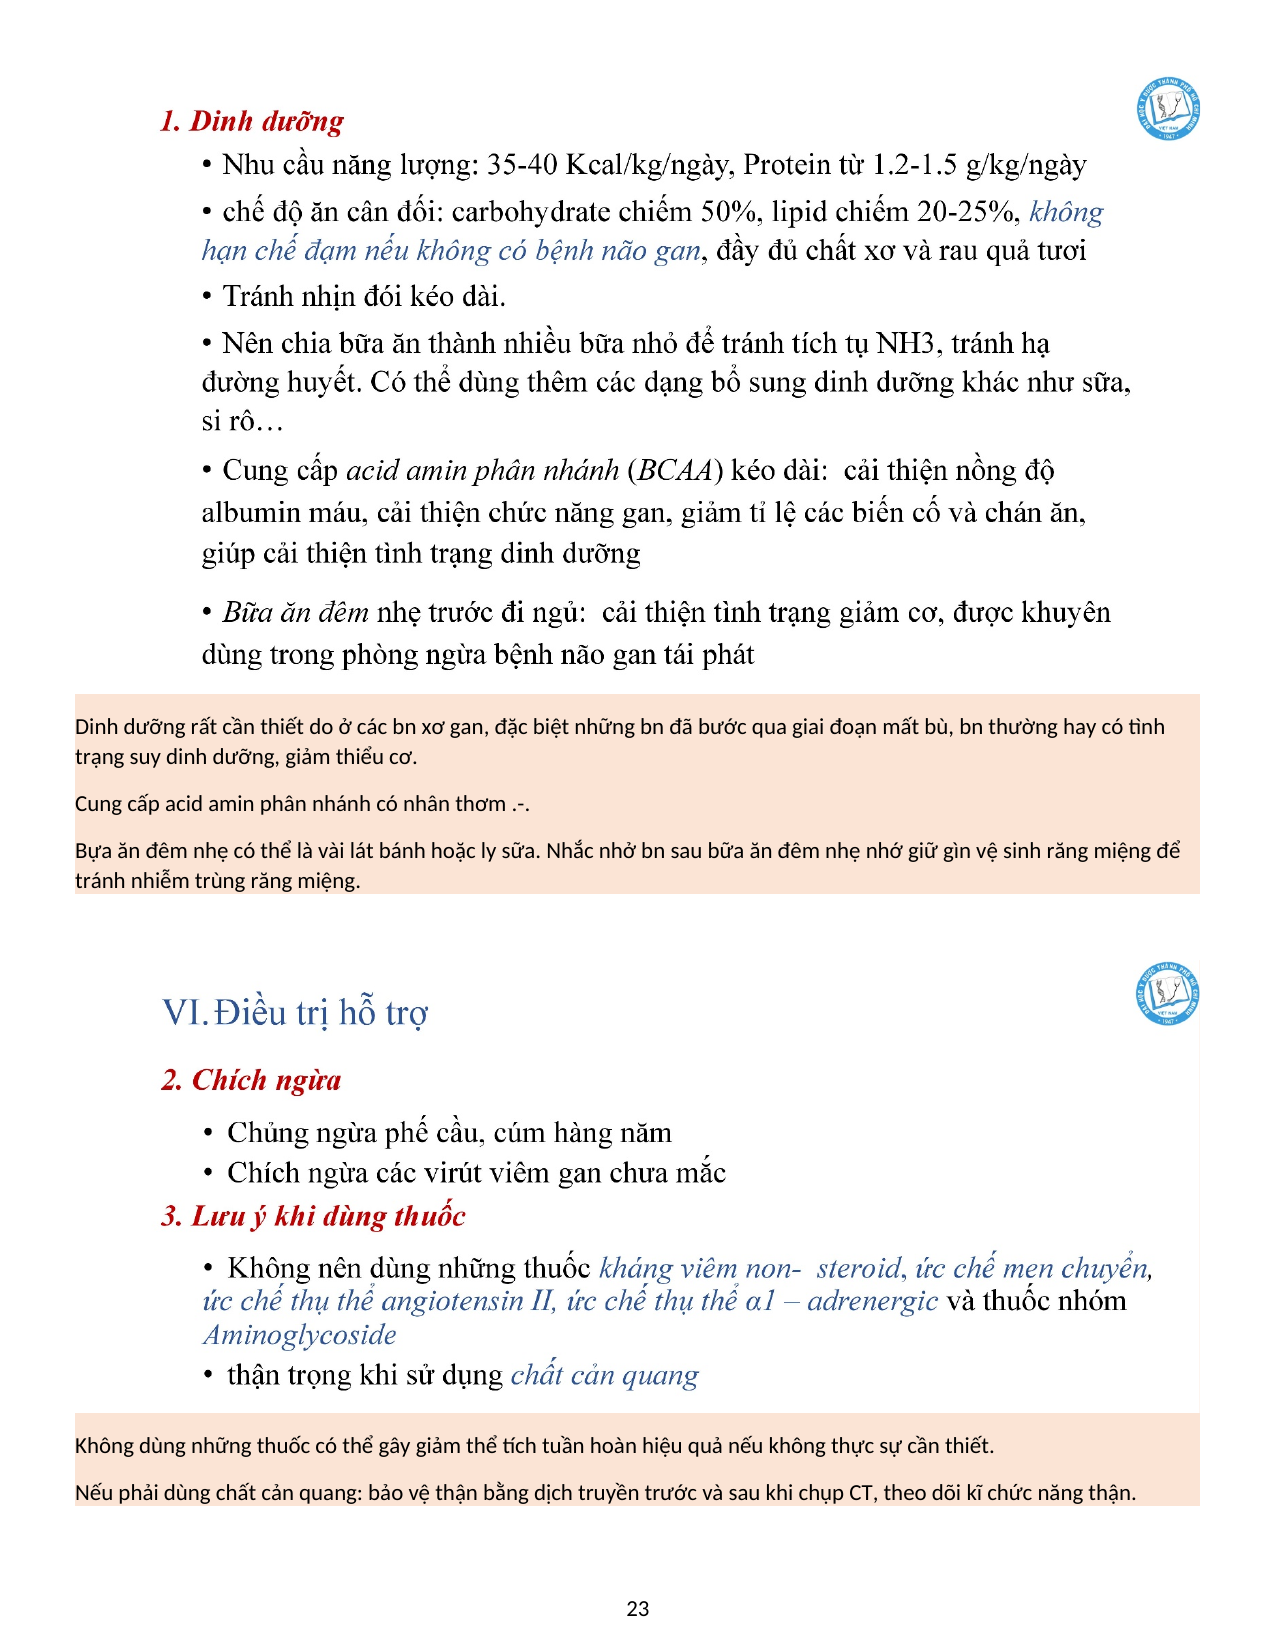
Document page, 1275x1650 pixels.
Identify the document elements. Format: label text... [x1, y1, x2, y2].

picture [75, 960, 1200, 1413]
picture [75, 75, 1200, 694]
text Cung cấp acid amin phân nhánh có nhân thơm .-. [75, 789, 1200, 817]
text Bựa ăn đêm nhẹ có thể là vài lát bánh hoặc ly sữa. Nhắc nhở bn sau bữa ăn đêm nhẹ nhớ giữ gìn vệ sinh răng miệng để tránh nhiễm trùng răng miệng. [75, 836, 1200, 894]
text Không dùng những thuốc có thể gây giảm thể tích tuần hoàn hiệu quả nếu không thực sự cần thiết. [75, 1431, 1200, 1459]
text Nếu phải dùng chất cản quang: bảo vệ thận bằng dịch truyền trước và sau khi chụp CT, theo dõi kĩ chức năng thận. [75, 1478, 1200, 1506]
text Dinh dưỡng rất cần thiết do ở các bn xơ gan, đặc biệt những bn đã bước qua giai đoạn mất bù, bn thường hay có tình trạng suy dinh dưỡng, giảm thiểu cơ. [75, 712, 1200, 770]
